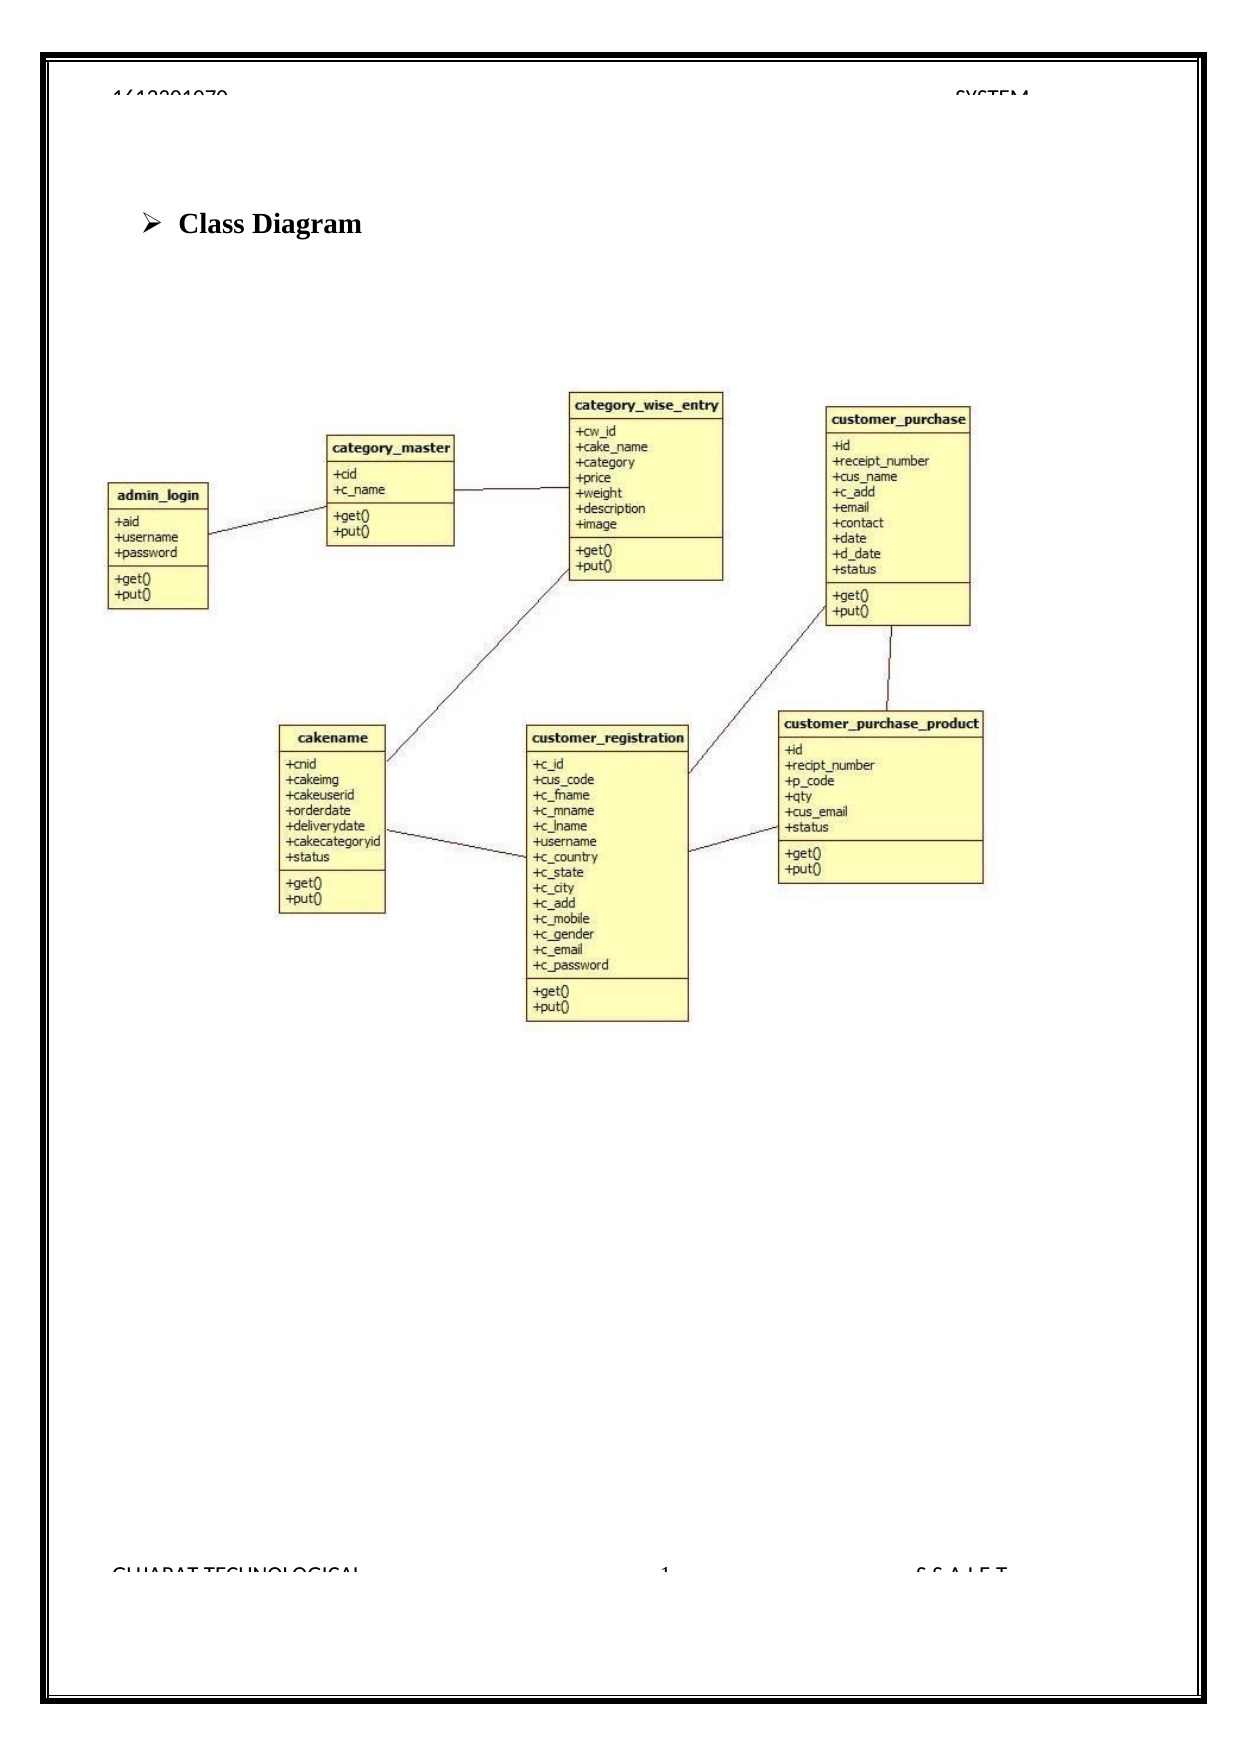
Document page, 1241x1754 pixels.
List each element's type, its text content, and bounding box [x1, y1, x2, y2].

subtitle Class Diagram [140, 206, 1197, 240]
picture [103, 386, 998, 1035]
